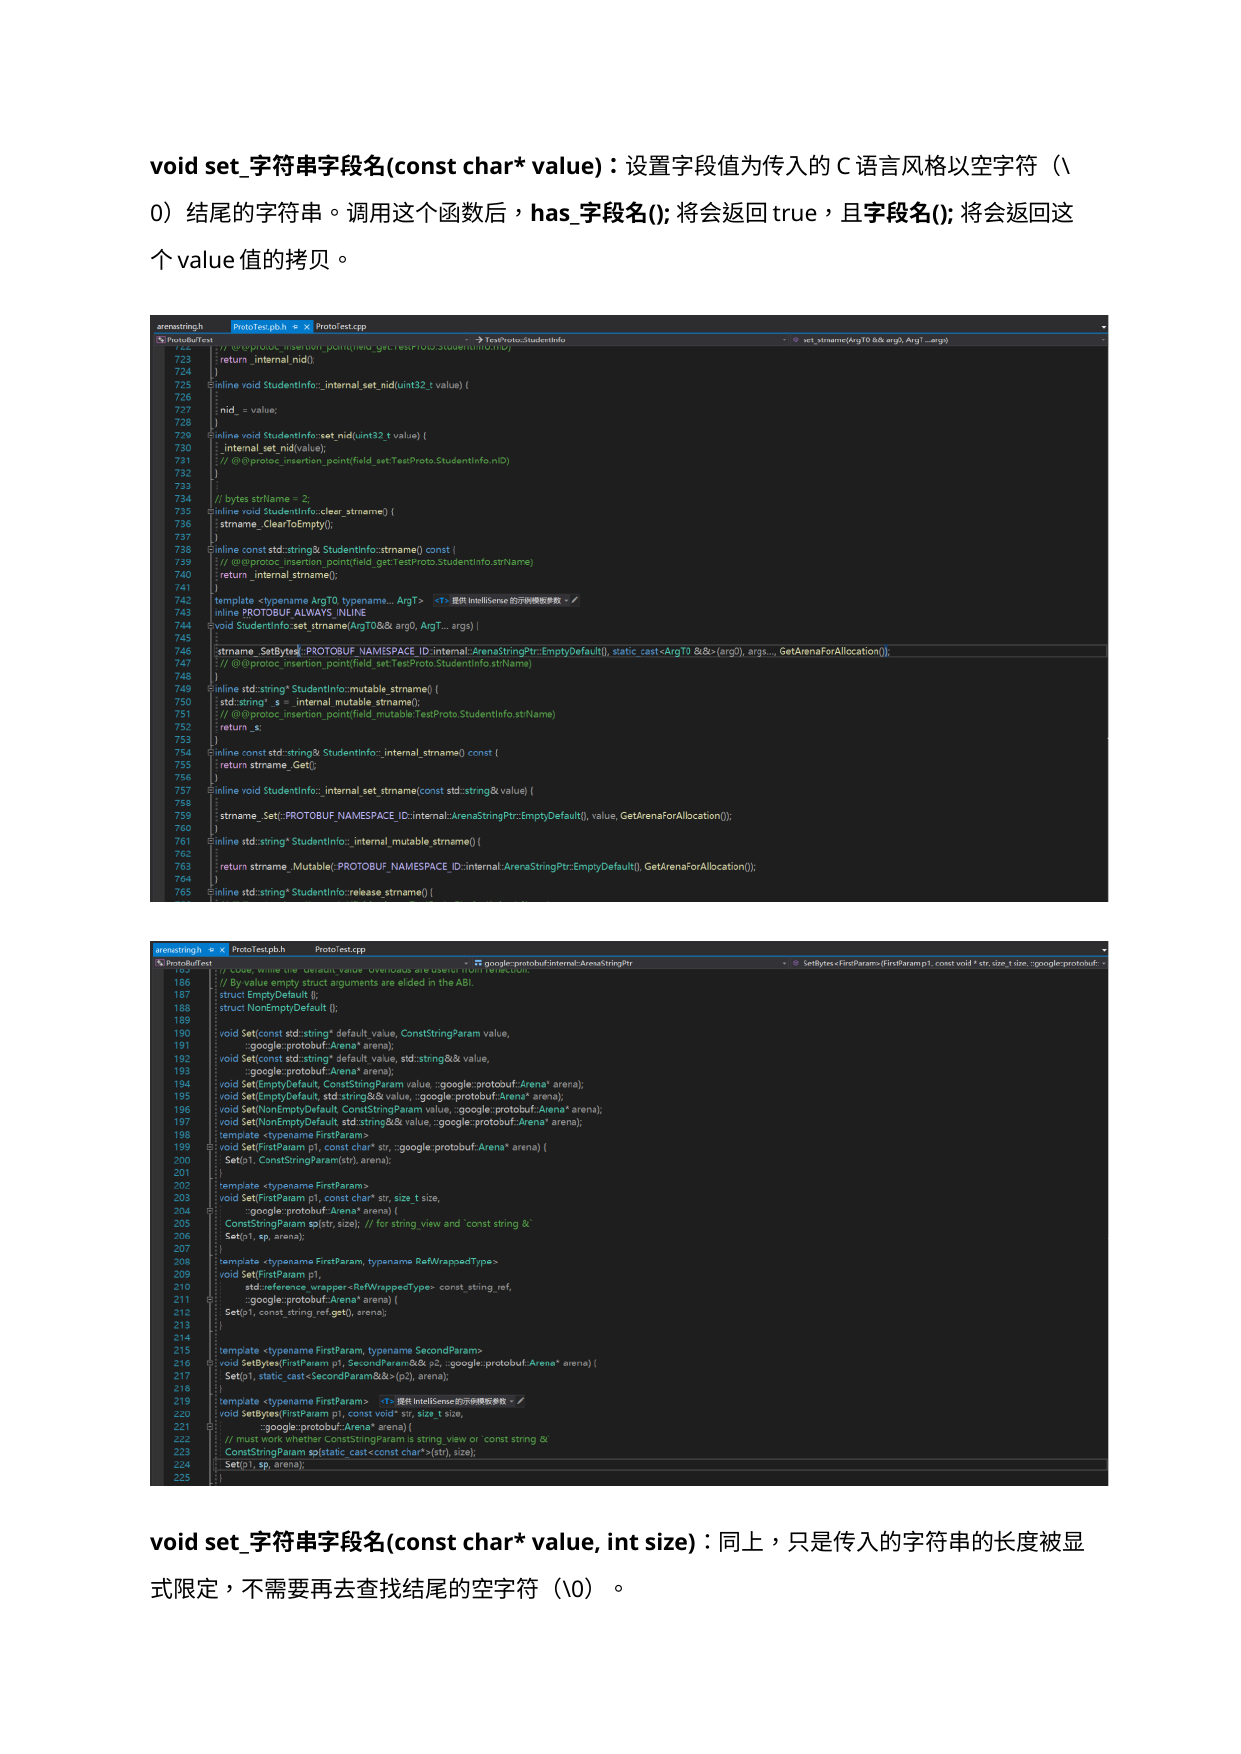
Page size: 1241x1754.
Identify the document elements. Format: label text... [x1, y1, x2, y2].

picture [150, 941, 1109, 1486]
picture [150, 315, 1109, 902]
text void set_字符串字段名(const char* value, int size)：同上，只是传入的字符串的长度被显式限定，不需要再去查找结尾的空字符（\0）。 [150, 1526, 1090, 1604]
text void set_字符串字段名(const char* value)：设置字段值为传入的C语言风格以空字符（\0）结尾的字符串。调用这个函数后，has_字段名(); 将会返回true，且字段名(); 将会返回这个value值的拷贝。 [150, 150, 1090, 275]
